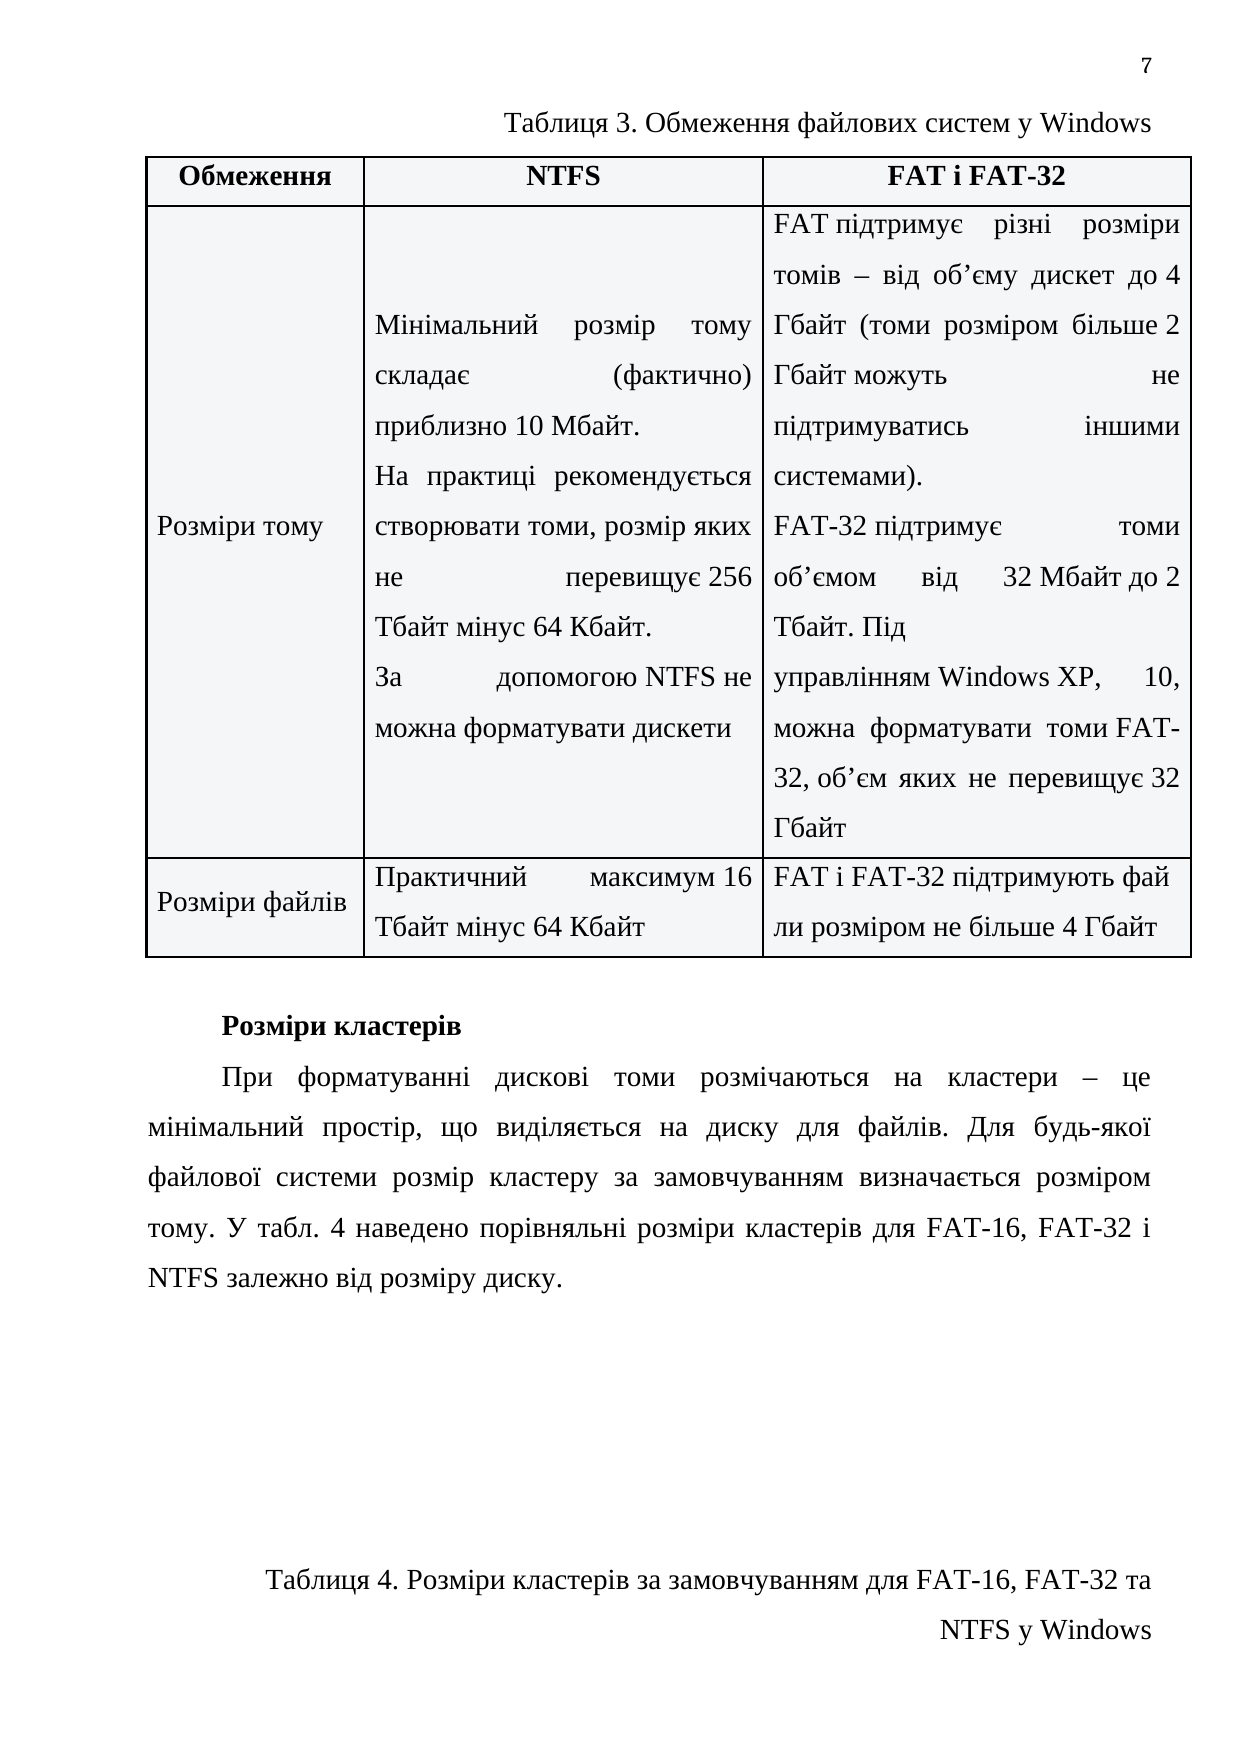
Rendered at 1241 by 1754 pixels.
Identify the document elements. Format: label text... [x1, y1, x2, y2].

table_cell FAT підтримує різні розміри томів – від об’єму дискет до 4 Гбайт (томи розміром більше 2 Гбайт можуть не підтримуватись іншими системами). FAT-32 підтримує томи об’ємом від 32 Мбайт до 2 Тбайт. Під управлінням Windows XP, 10, можна форматувати томи FAT-32, об’єм яких не перевищує 32 Гбайт [764, 207, 1190, 857]
text При форматуванні дискові томи розмічаються на кластери – це мінімальний простір, що виділяється на диску для файлів. Для будь-якої файлової системи розмір кластеру за замовчуванням визначається розміром тому. У табл. 4 наведено порівняльні розміри кластерів для FAT-16, FAT-32 і NTFS залежно від розміру диску. [148, 1059, 1152, 1293]
table_cell Практичний максимум 16 Тбайт мінус 64 Кбайт [365, 859, 762, 956]
text Розміри кластерів [148, 1008, 1152, 1042]
table_cell Розміри тому [148, 207, 363, 857]
table_cell Мінімальний розмір тому складає (фактично) приблизно 10 Мбайт. На практиці рекомендується створювати томи, розмір яких не перевищує 256 Тбайт мінус 64 Кбайт. За допомогою NTFS не можна форматувати дискети [365, 207, 762, 857]
text Таблиця 4. Розміри кластерів за замовчуванням для FAT-16, FAT-32 та NTFS у Windows [148, 1562, 1152, 1646]
table_header NTFS [365, 158, 762, 204]
text Таблиця 3. Обмеження файлових систем у Windows [148, 105, 1152, 139]
table_header Обмеження [148, 158, 363, 204]
table_cell FAT і FAT-32 підтримують файли розміром не більше 4 Гбайт [764, 859, 1190, 956]
table_header FAT і FAT-32 [764, 158, 1190, 204]
table_cell Розміри файлів [148, 859, 363, 956]
